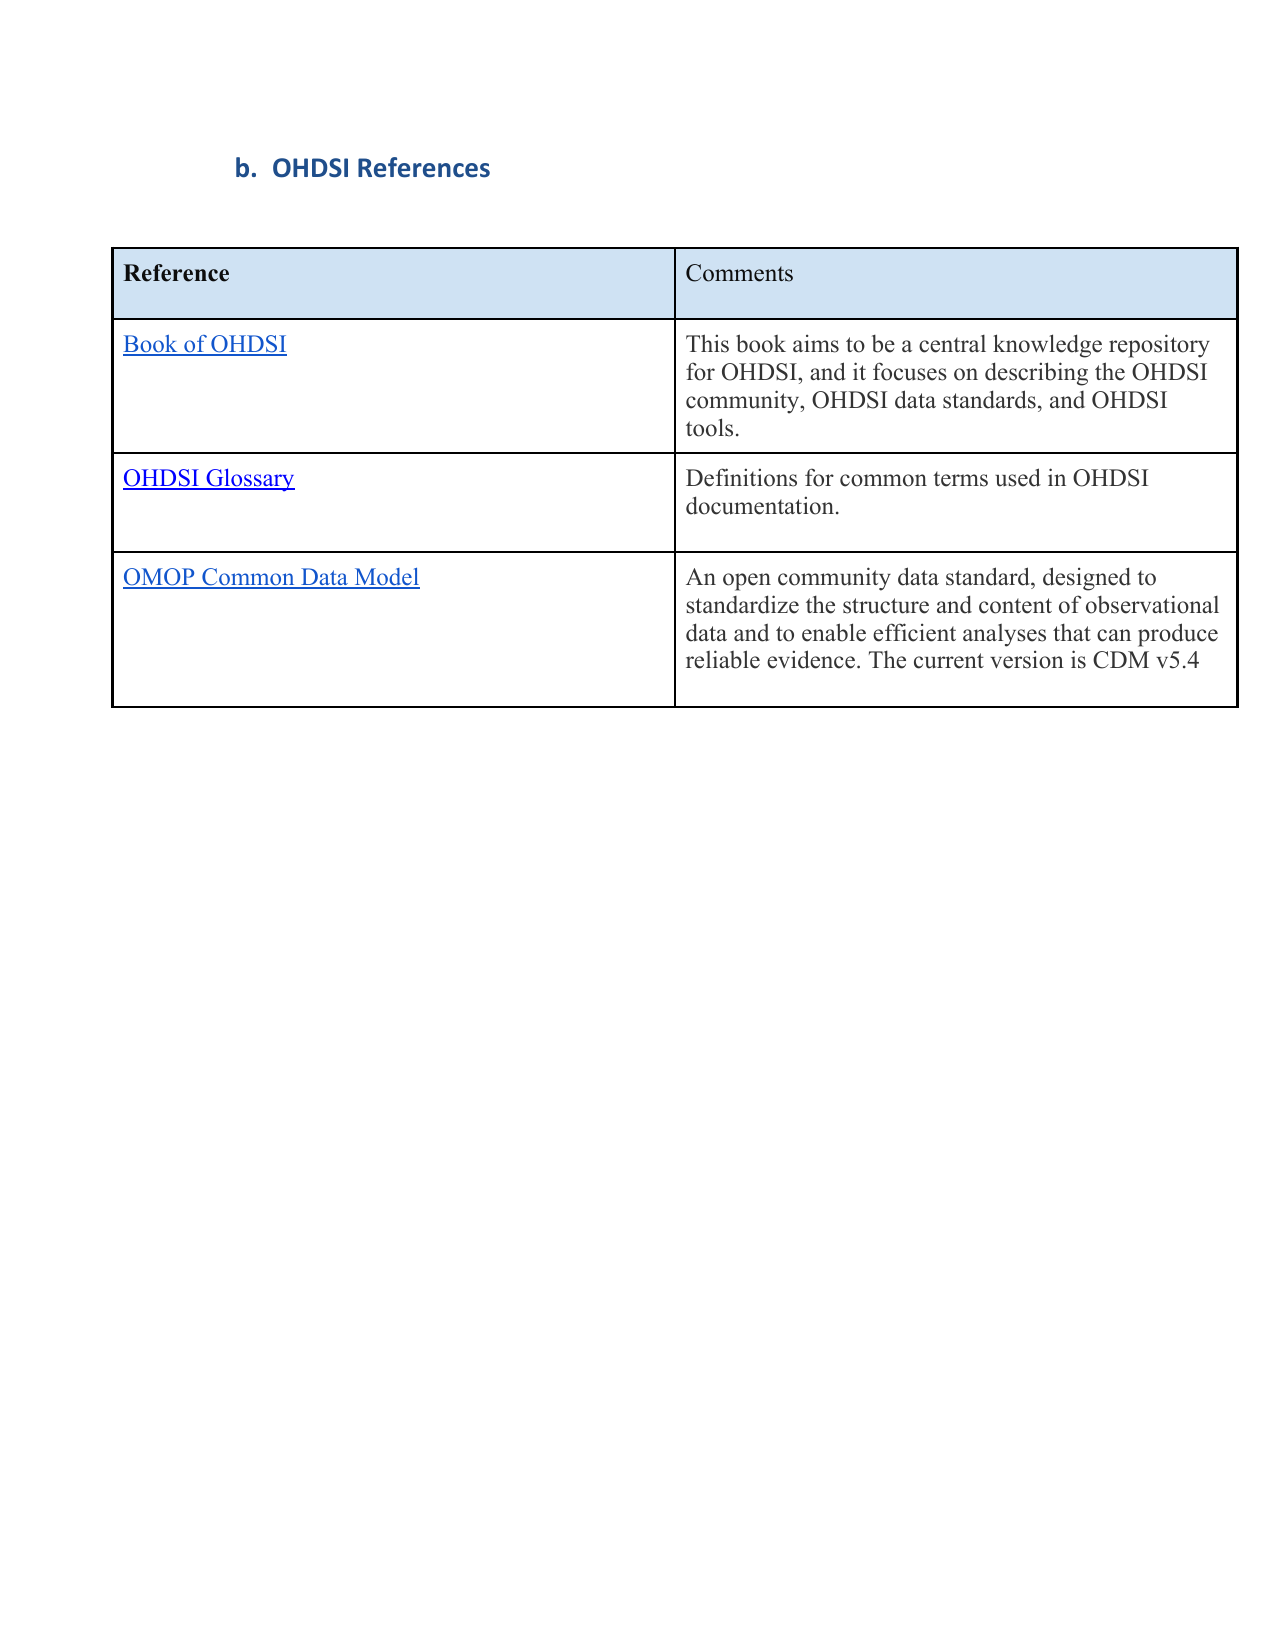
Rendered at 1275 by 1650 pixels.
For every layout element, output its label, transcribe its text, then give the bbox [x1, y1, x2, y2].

table_header Comments [676, 249, 1236, 318]
table_cell OHDSI Glossary [114, 454, 674, 551]
subtitle OHDSI References [234, 150, 1144, 186]
table_cell Book of OHDSI [114, 320, 674, 452]
table_cell This book aims to be a central knowledge repository for OHDSI, and it focuses on describing the OHDSI community, OHDSI data standards, and OHDSI tools. [676, 320, 1236, 452]
table_cell An open community data standard, designed to standardize the structure and content of observational data and to enable efficient analyses that can produce reliable evidence. The current version is CDM v5.4 [676, 553, 1236, 706]
table_header Reference [114, 249, 674, 318]
table_cell OMOP Common Data Model [114, 553, 674, 706]
table_cell Definitions for common terms used in OHDSI documentation. [676, 454, 1236, 551]
